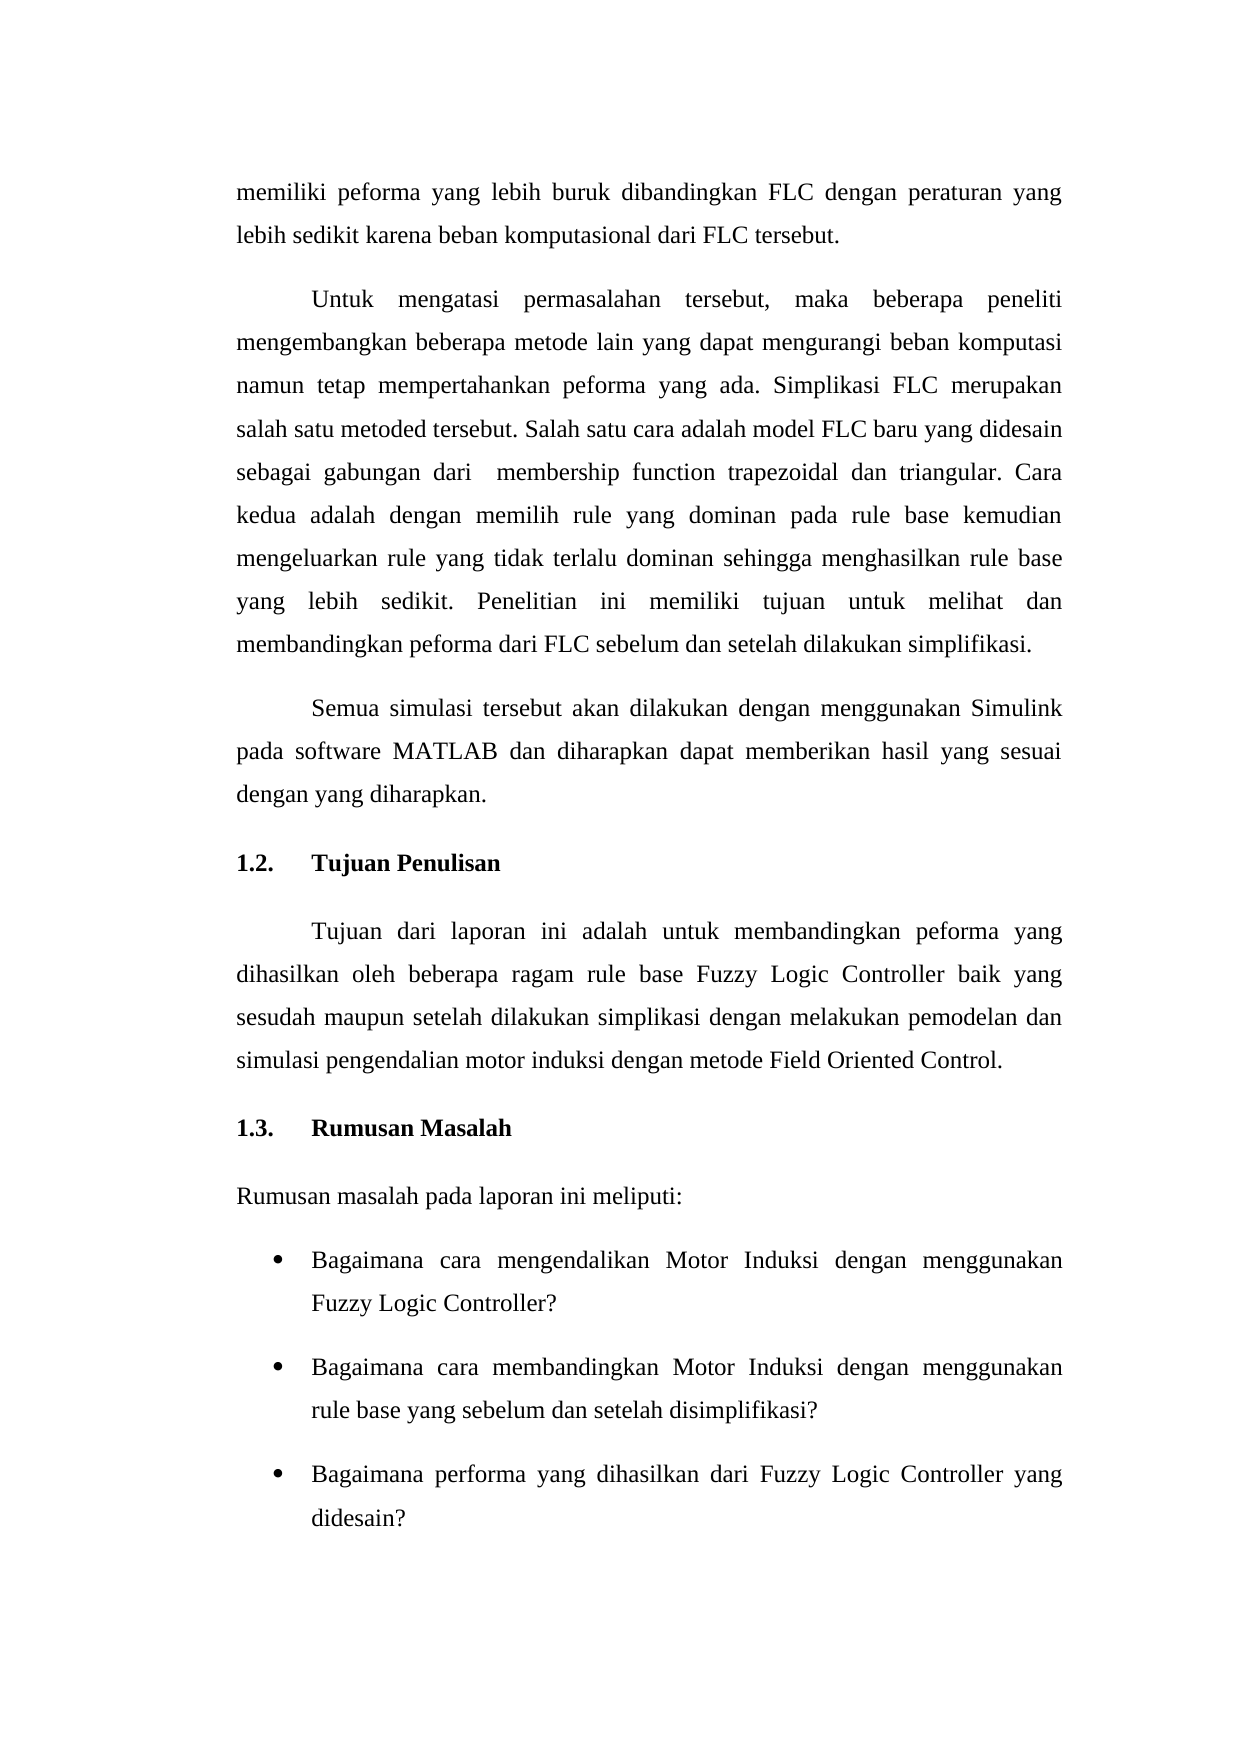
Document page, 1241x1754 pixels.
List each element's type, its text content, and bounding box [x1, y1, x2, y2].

subtitle Rumusan Masalah [236, 1113, 1063, 1142]
list Bagaimana cara membandingkan Motor Induksi dengan menggunakan rule base yang sebelum dan setelah disimplifikasi? [274, 1352, 1063, 1424]
subtitle Tujuan Penulisan [236, 848, 1063, 876]
text Tujuan dari laporan ini adalah untuk membandingkan peforma yang dihasilkan oleh beberapa ragam rule base Fuzzy Logic Controller baik yang sesudah maupun setelah dilakukan simplikasi dengan melakukan pemodelan dan simulasi pengendalian motor induksi dengan metode Field Oriented Control. [236, 916, 1063, 1074]
list Bagaimana performa yang dihasilkan dari Fuzzy Logic Controller yang didesain? [274, 1459, 1063, 1531]
list Bagaimana cara mengendalikan Motor Induksi dengan menggunakan Fuzzy Logic Controller? [274, 1245, 1063, 1317]
text Untuk mengatasi permasalahan tersebut, maka beberapa peneliti mengembangkan beberapa metode lain yang dapat mengurangi beban komputasi namun tetap mempertahankan peforma yang ada. Simplikasi FLC merupakan salah satu metoded tersebut. Salah satu cara adalah model FLC baru yang didesain sebagai gabungan dari membership function trapezoidal dan triangular. Cara kedua adalah dengan memilih rule yang dominan pada rule base kemudian mengeluarkan rule yang tidak terlalu dominan sehingga menghasilkan rule base yang lebih sedikit. Penelitian ini memiliki tujuan untuk melihat dan membandingkan peforma dari FLC sebelum dan setelah dilakukan simplifikasi. [236, 284, 1063, 658]
text Semua simulasi tersebut akan dilakukan dengan menggunakan Simulink pada software MATLAB dan diharapkan dapat memberikan hasil yang sesuai dengan yang diharapkan. [236, 693, 1063, 808]
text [236, 177, 1063, 249]
text Rumusan masalah pada laporan ini meliputi: [236, 1181, 1063, 1210]
